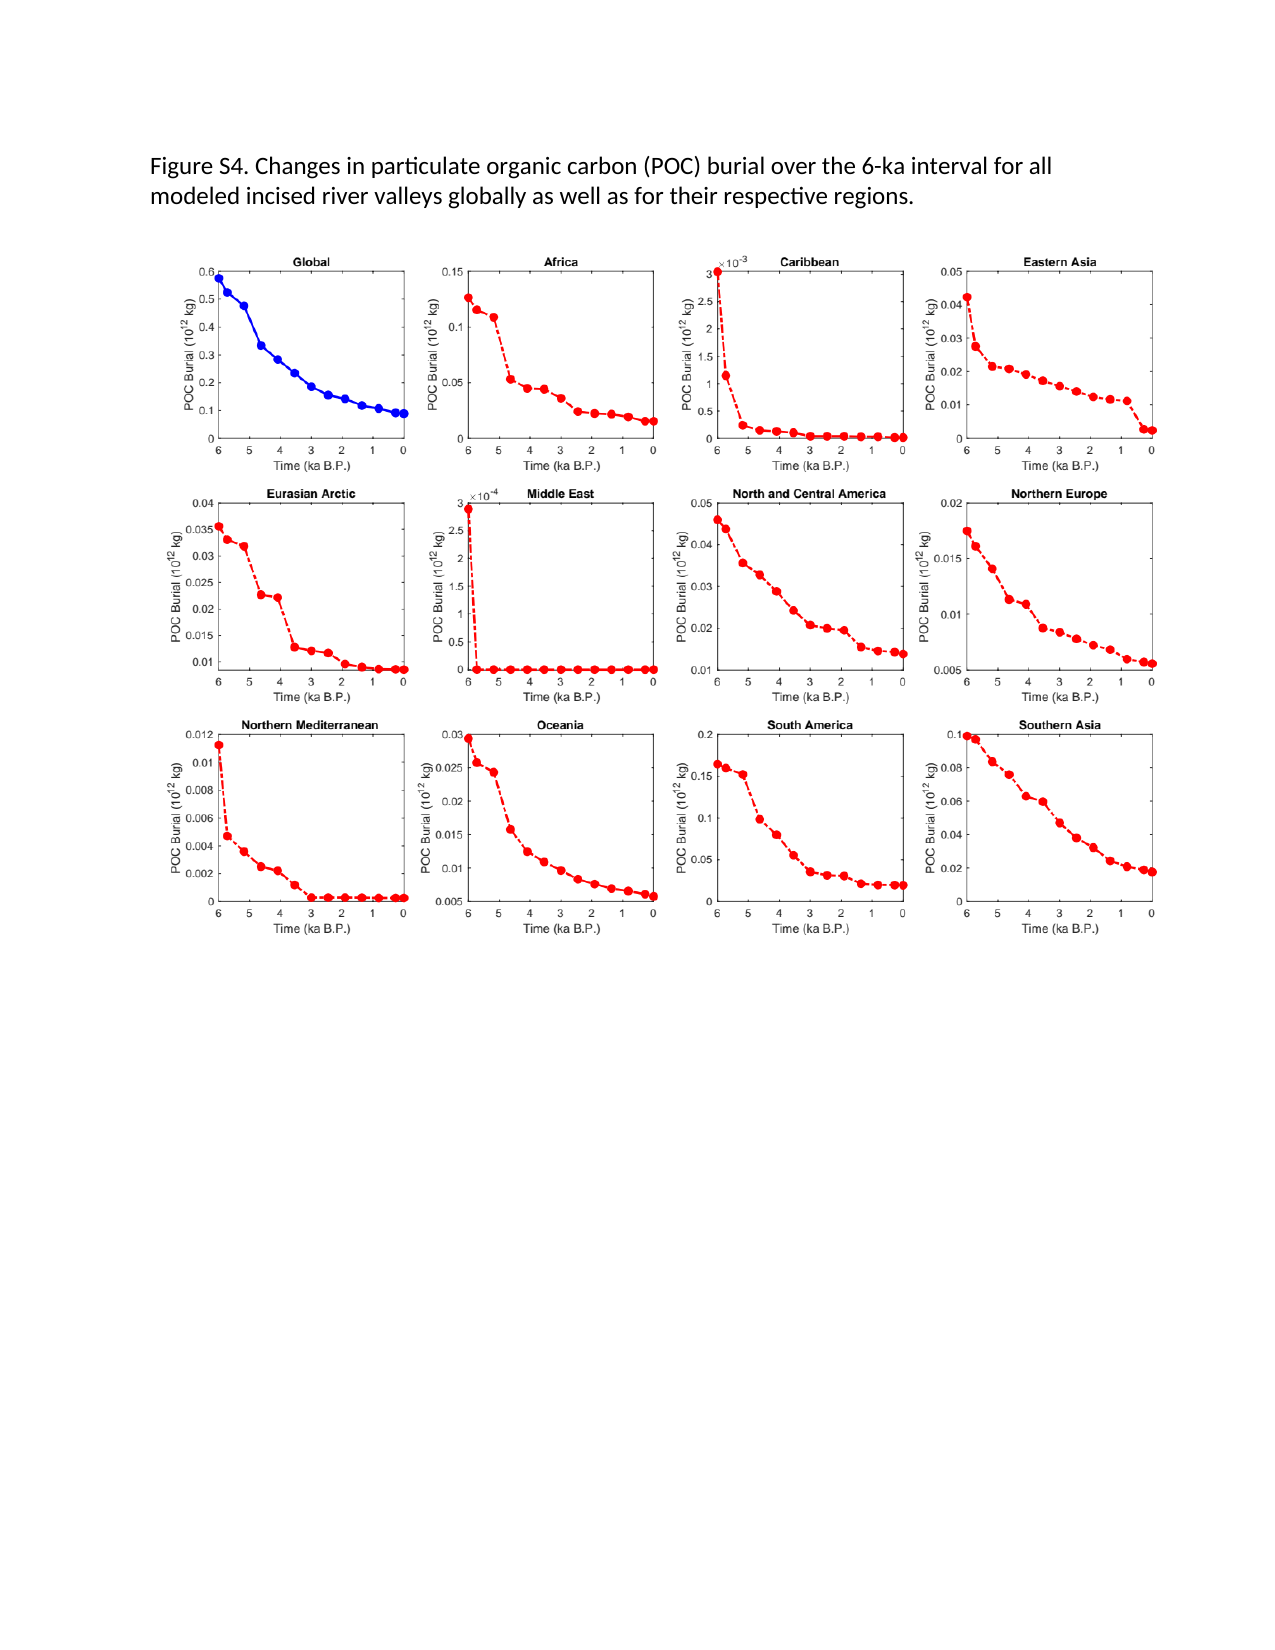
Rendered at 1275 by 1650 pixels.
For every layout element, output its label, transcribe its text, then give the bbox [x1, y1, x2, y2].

text Figure S4. Changes in particulate organic carbon (POC) burial over the 6-ka interval for all modeled incised river valleys globally as well as for their respective regions. [150, 150, 1125, 211]
